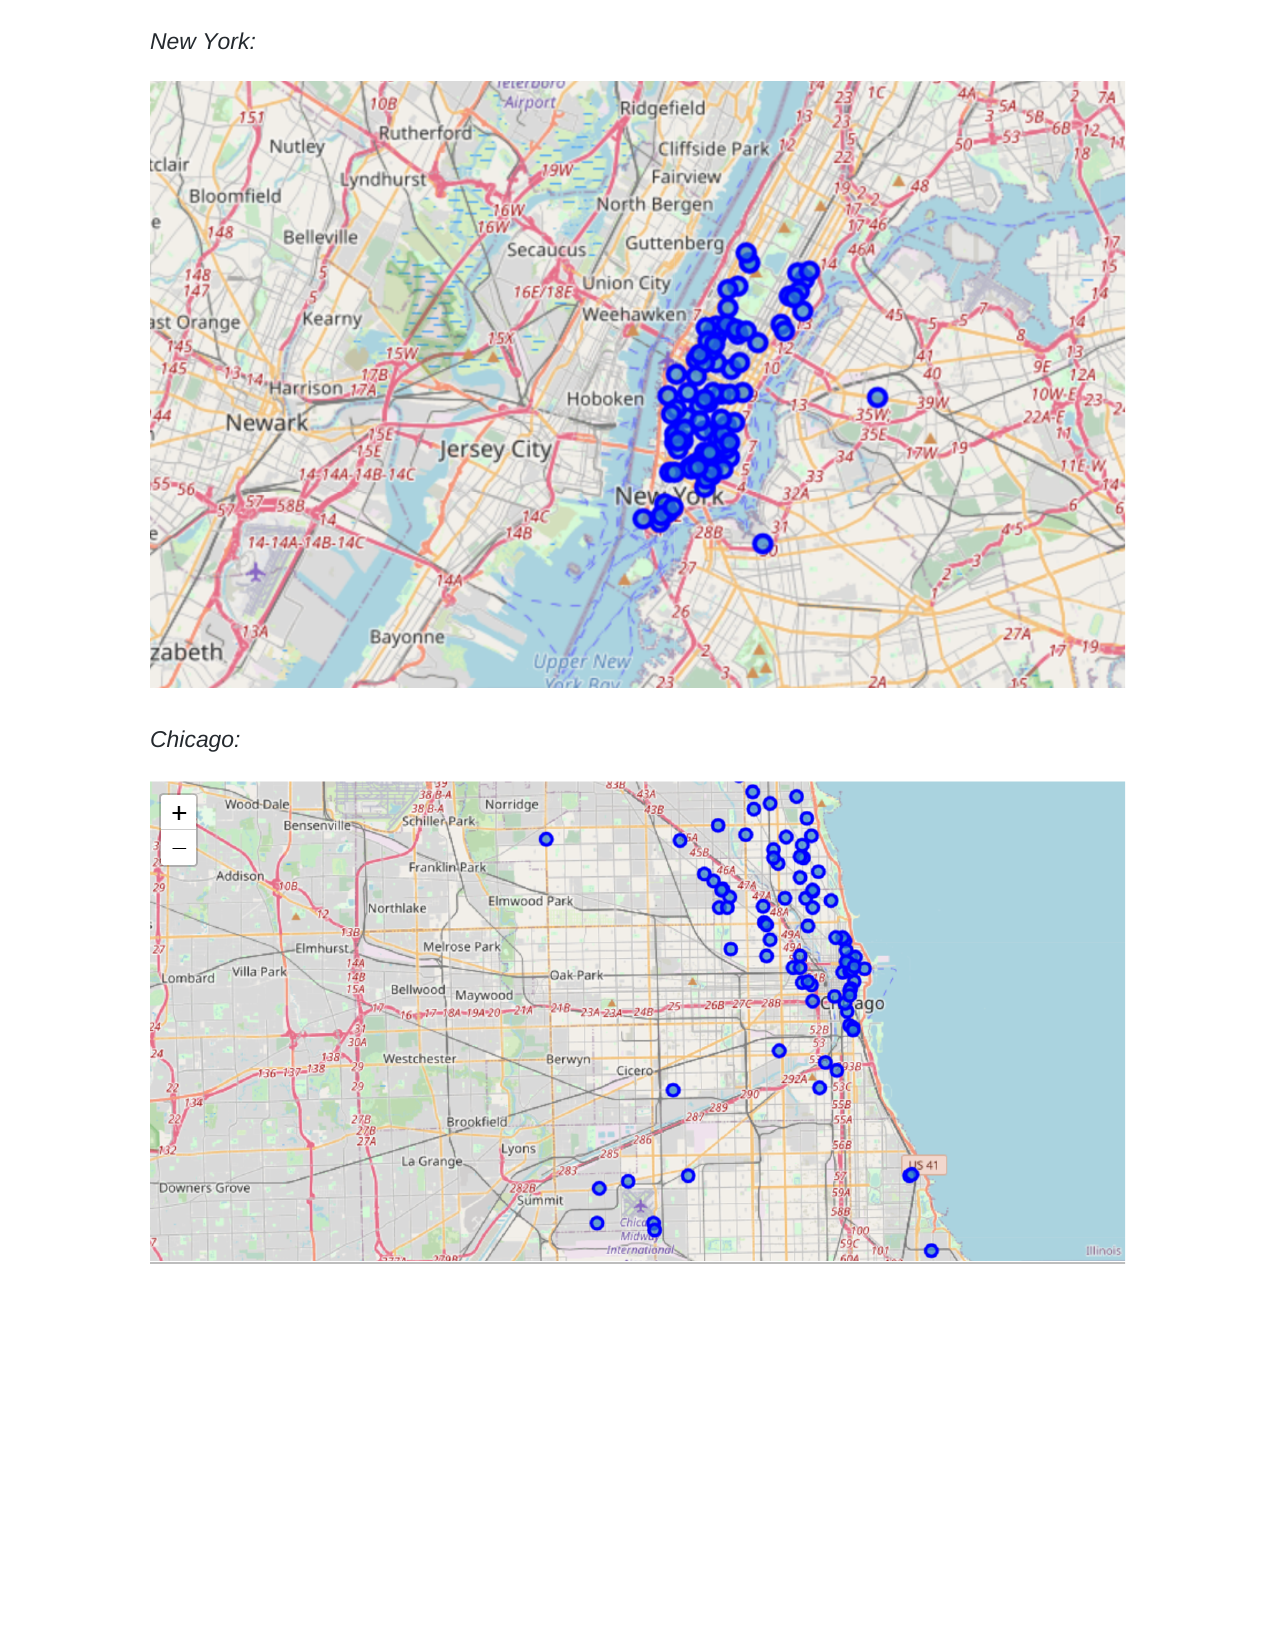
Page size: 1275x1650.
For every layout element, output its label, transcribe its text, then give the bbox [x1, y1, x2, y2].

picture [150, 81, 1125, 688]
picture [150, 778, 1125, 1264]
subtitle Chicago: [150, 726, 1125, 752]
subtitle New York: [150, 28, 1125, 54]
